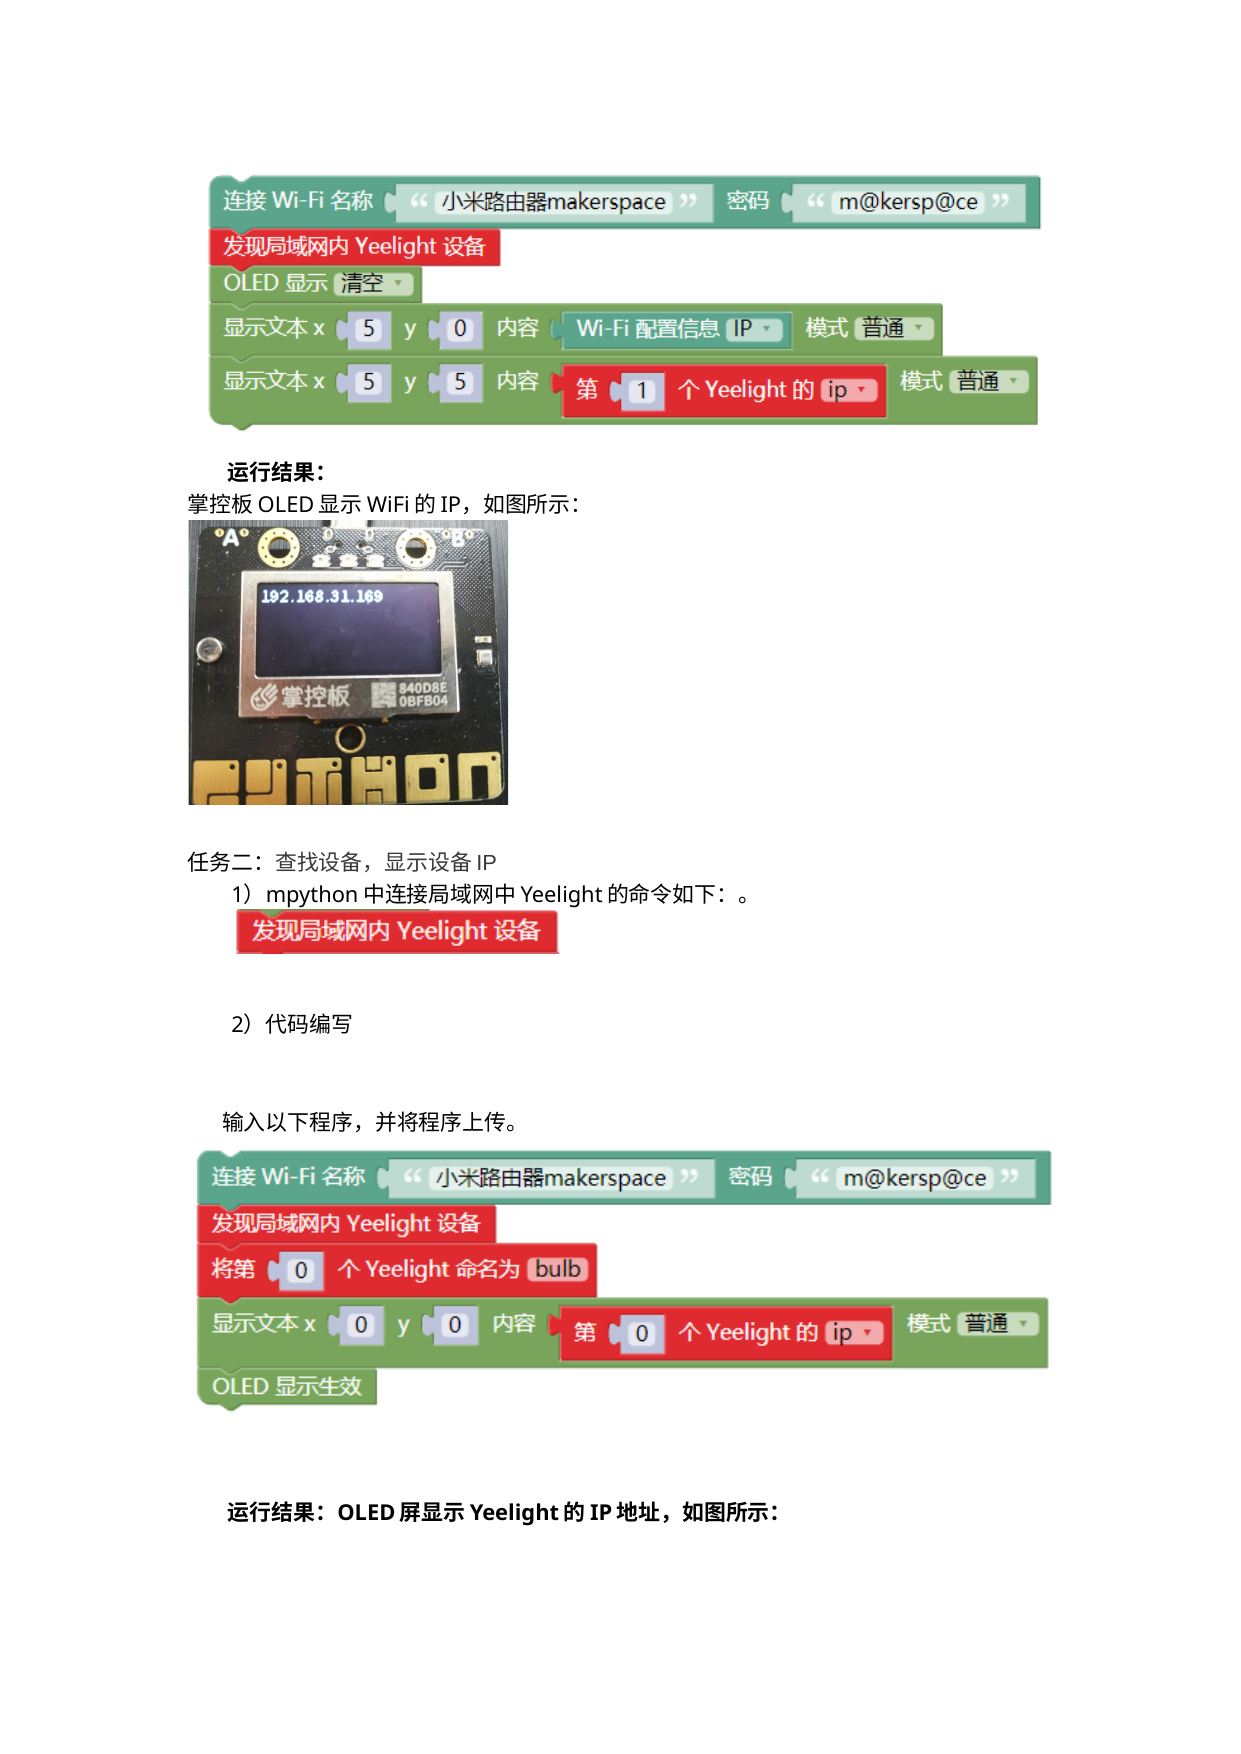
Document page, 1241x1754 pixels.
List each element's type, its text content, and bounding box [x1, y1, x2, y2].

picture [188, 520, 509, 805]
text 运行结果： [187, 434, 1053, 487]
picture [187, 162, 1053, 434]
text 输入以下程序，并将程序上传。 运行结果：OLED屏显示Yeelight的IP地址，如图所示： [187, 1412, 1053, 1559]
text 1）mpython中连接局域网中Yeelight的命令如下：。 [187, 877, 1053, 974]
text 2）代码编写 [187, 1007, 1053, 1072]
picture [221, 909, 560, 954]
picture [187, 1137, 1053, 1412]
text 输入以下程序，并将程序上传。 运行结果：OLED屏显示Yeelight的IP地址，如图所示： [187, 1072, 1053, 1137]
